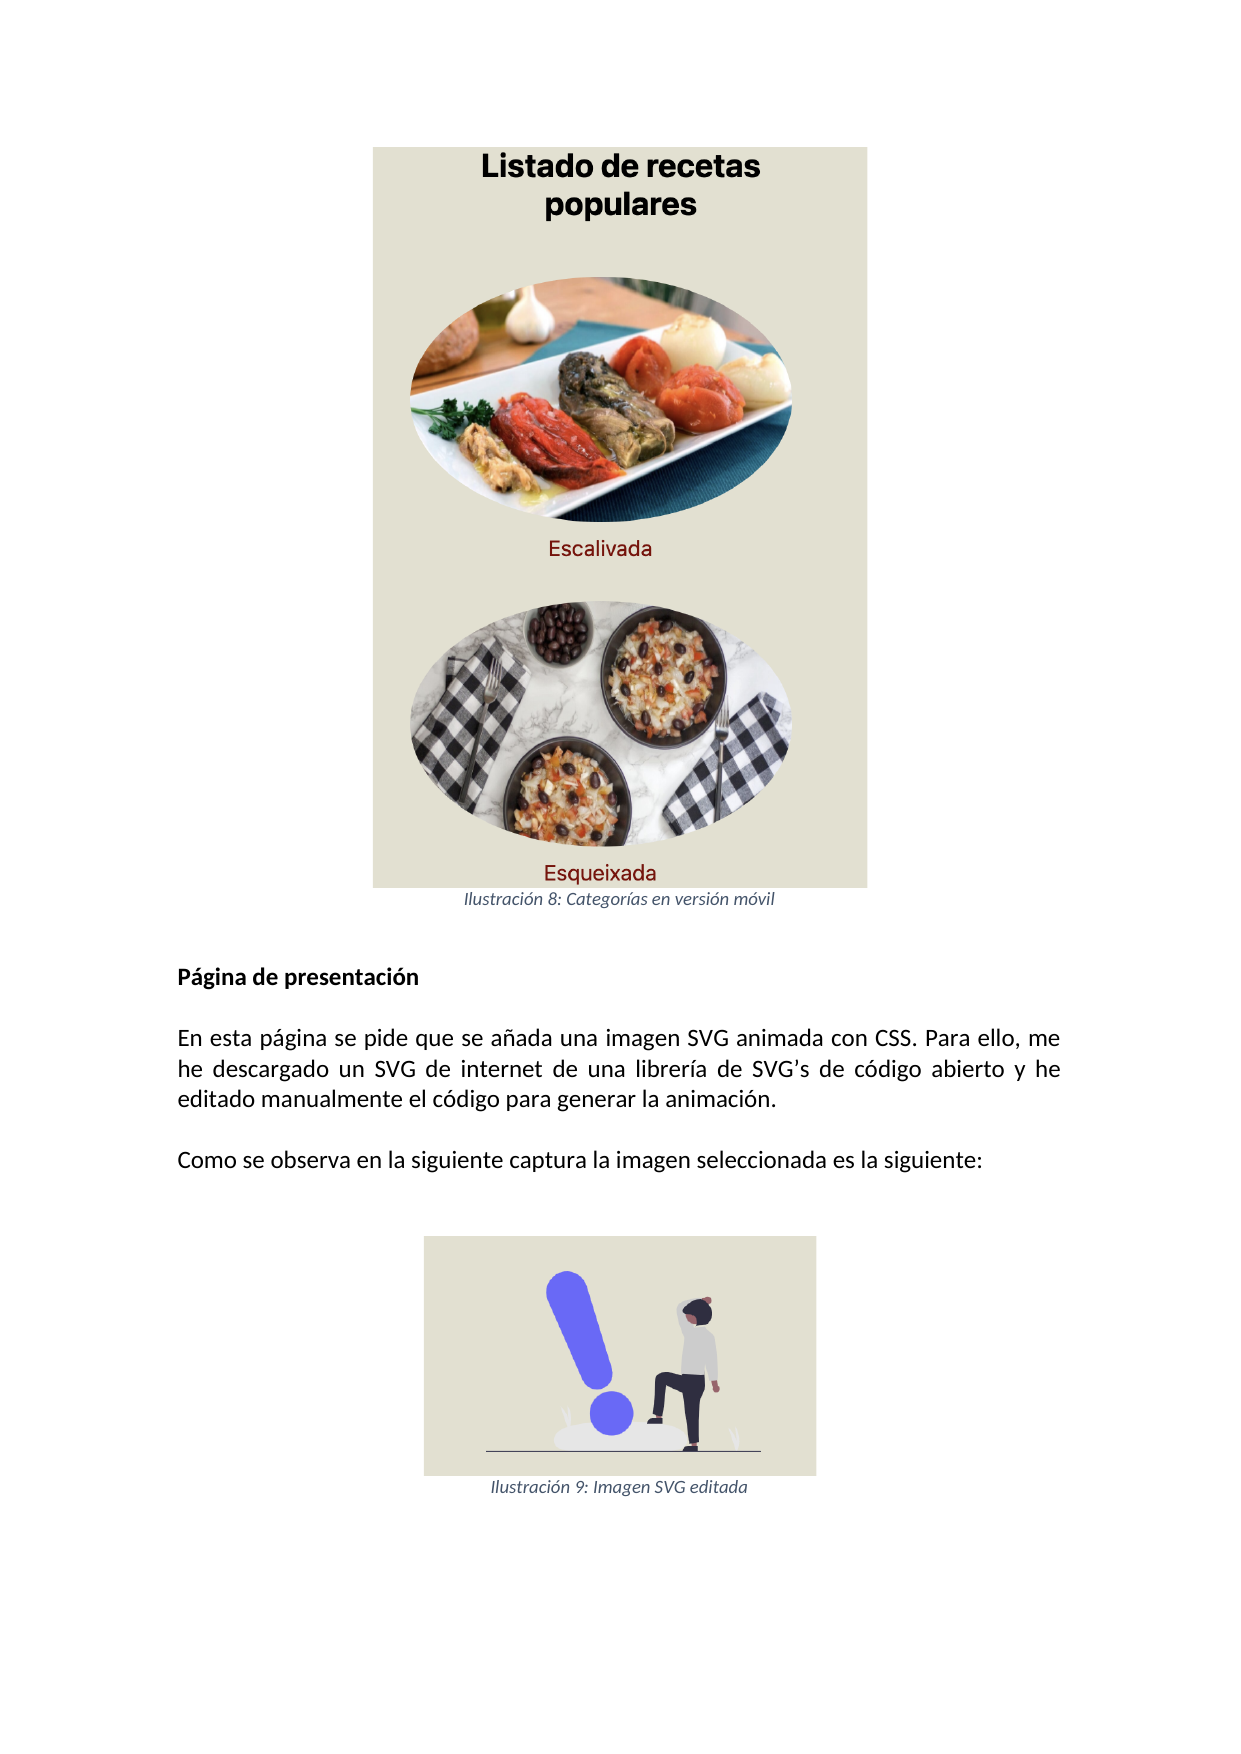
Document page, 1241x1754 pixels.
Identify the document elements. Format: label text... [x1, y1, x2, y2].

text En esta página se pide que se añada una imagen SVG animada con CSS. Para ello, me he descargado un SVG de internet de una librería de SVG’s de código abierto y he editado manualmente el código para generar la animación. [177, 1022, 1063, 1114]
picture [372, 147, 868, 888]
picture [423, 1236, 817, 1476]
text Como se observa en la siguiente captura la imagen seleccionada es la siguiente: [177, 1144, 1063, 1175]
text Ilustración 8: Categorías en versión móvil [177, 887, 1063, 910]
text Página de presentación [177, 961, 1063, 992]
text Ilustración 9: Imagen SVG editada [177, 1475, 1063, 1498]
